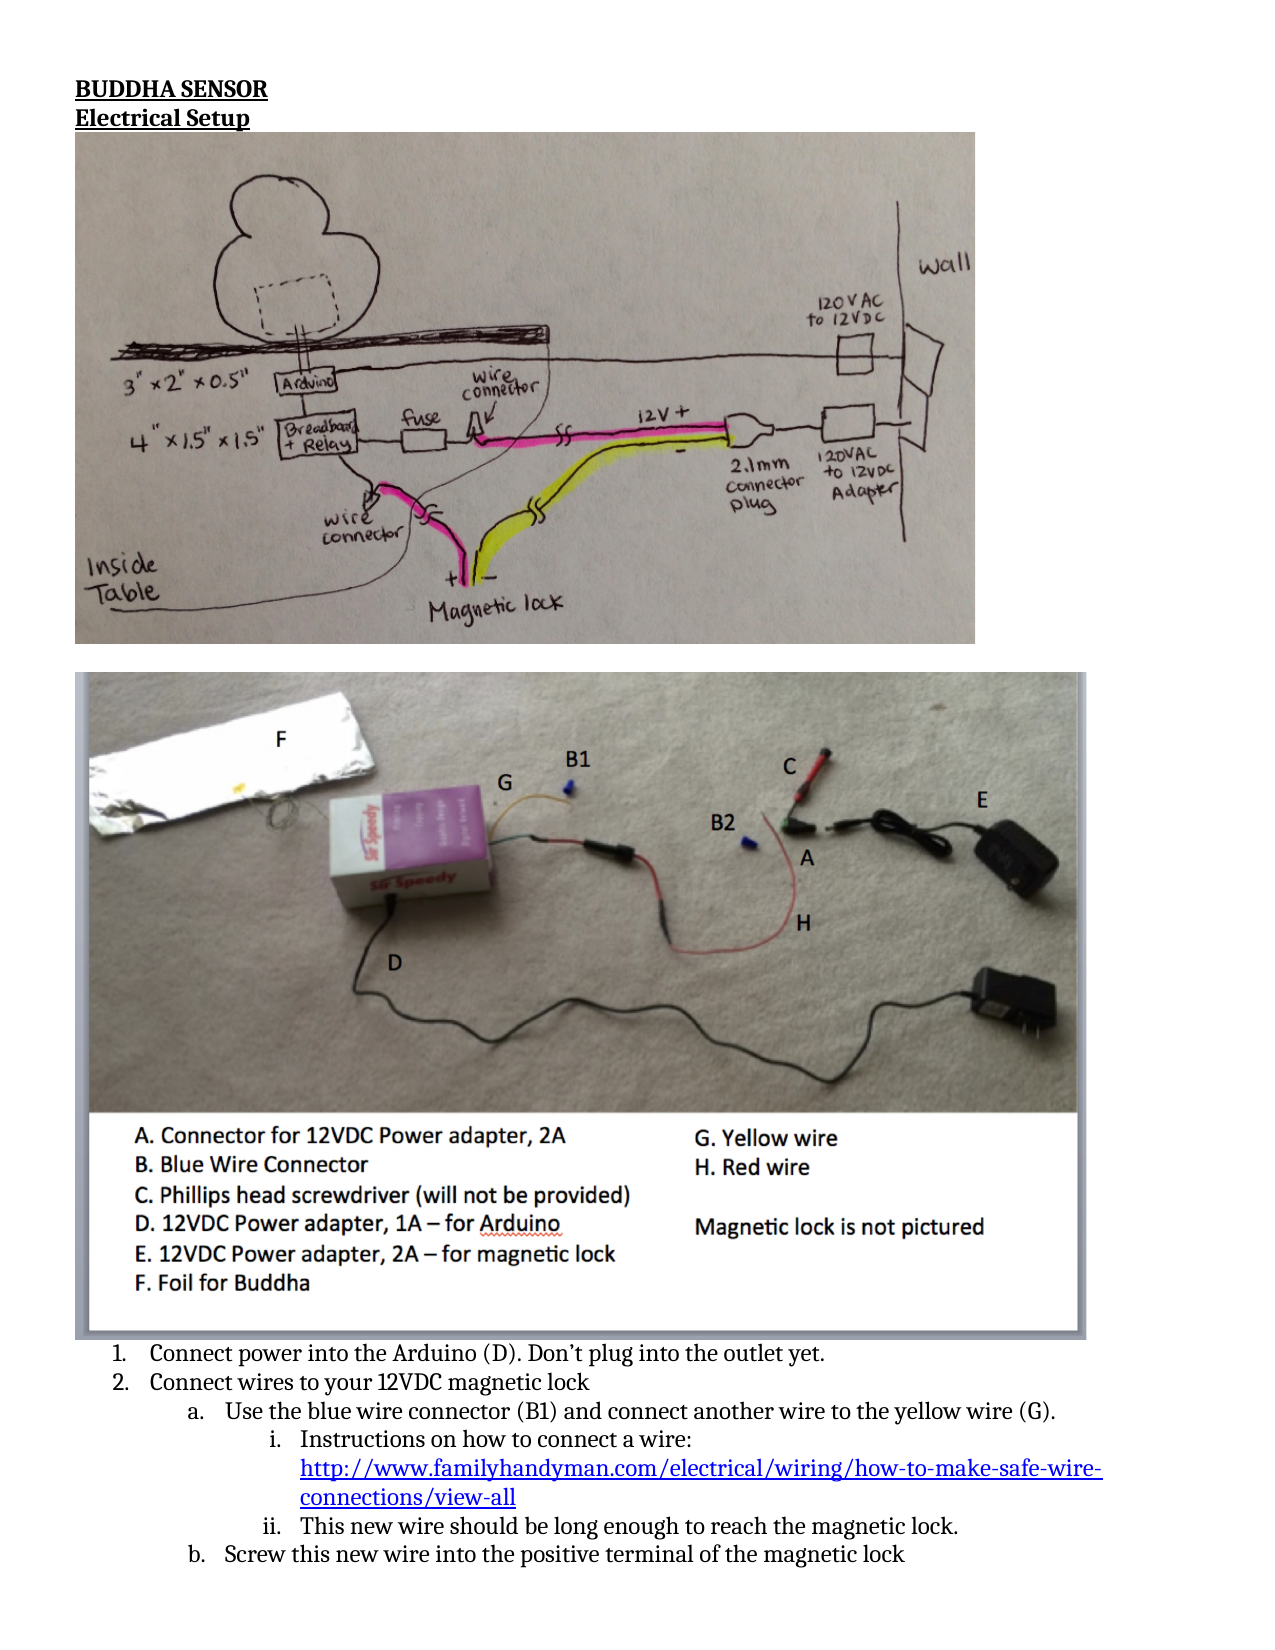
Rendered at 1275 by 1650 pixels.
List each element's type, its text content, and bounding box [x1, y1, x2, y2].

list This new wire should be long enough to reach the magnetic lock. [281, 1512, 1200, 1540]
list Use the blue wire connector (B1) and connect another wire to the yellow wire (G). [187, 1397, 1200, 1425]
picture [75, 672, 1087, 1340]
list Connect power into the Arduino (D). Don’t plug into the outlet yet. [112, 1339, 1200, 1368]
picture [75, 132, 976, 644]
list Screw this new wire into the positive terminal of the magnetic lock [187, 1540, 1200, 1569]
text BUDDHA SENSOR [75, 75, 1200, 104]
list Instructions on how to connect a wire: http://www.familyhandyman.com/electrical/wiring/how-to-make-safe-wire-connections/view-all [281, 1425, 1200, 1512]
list Connect wires to your 12VDC magnetic lock [112, 1368, 1200, 1397]
text Electrical Setup [75, 104, 1200, 132]
